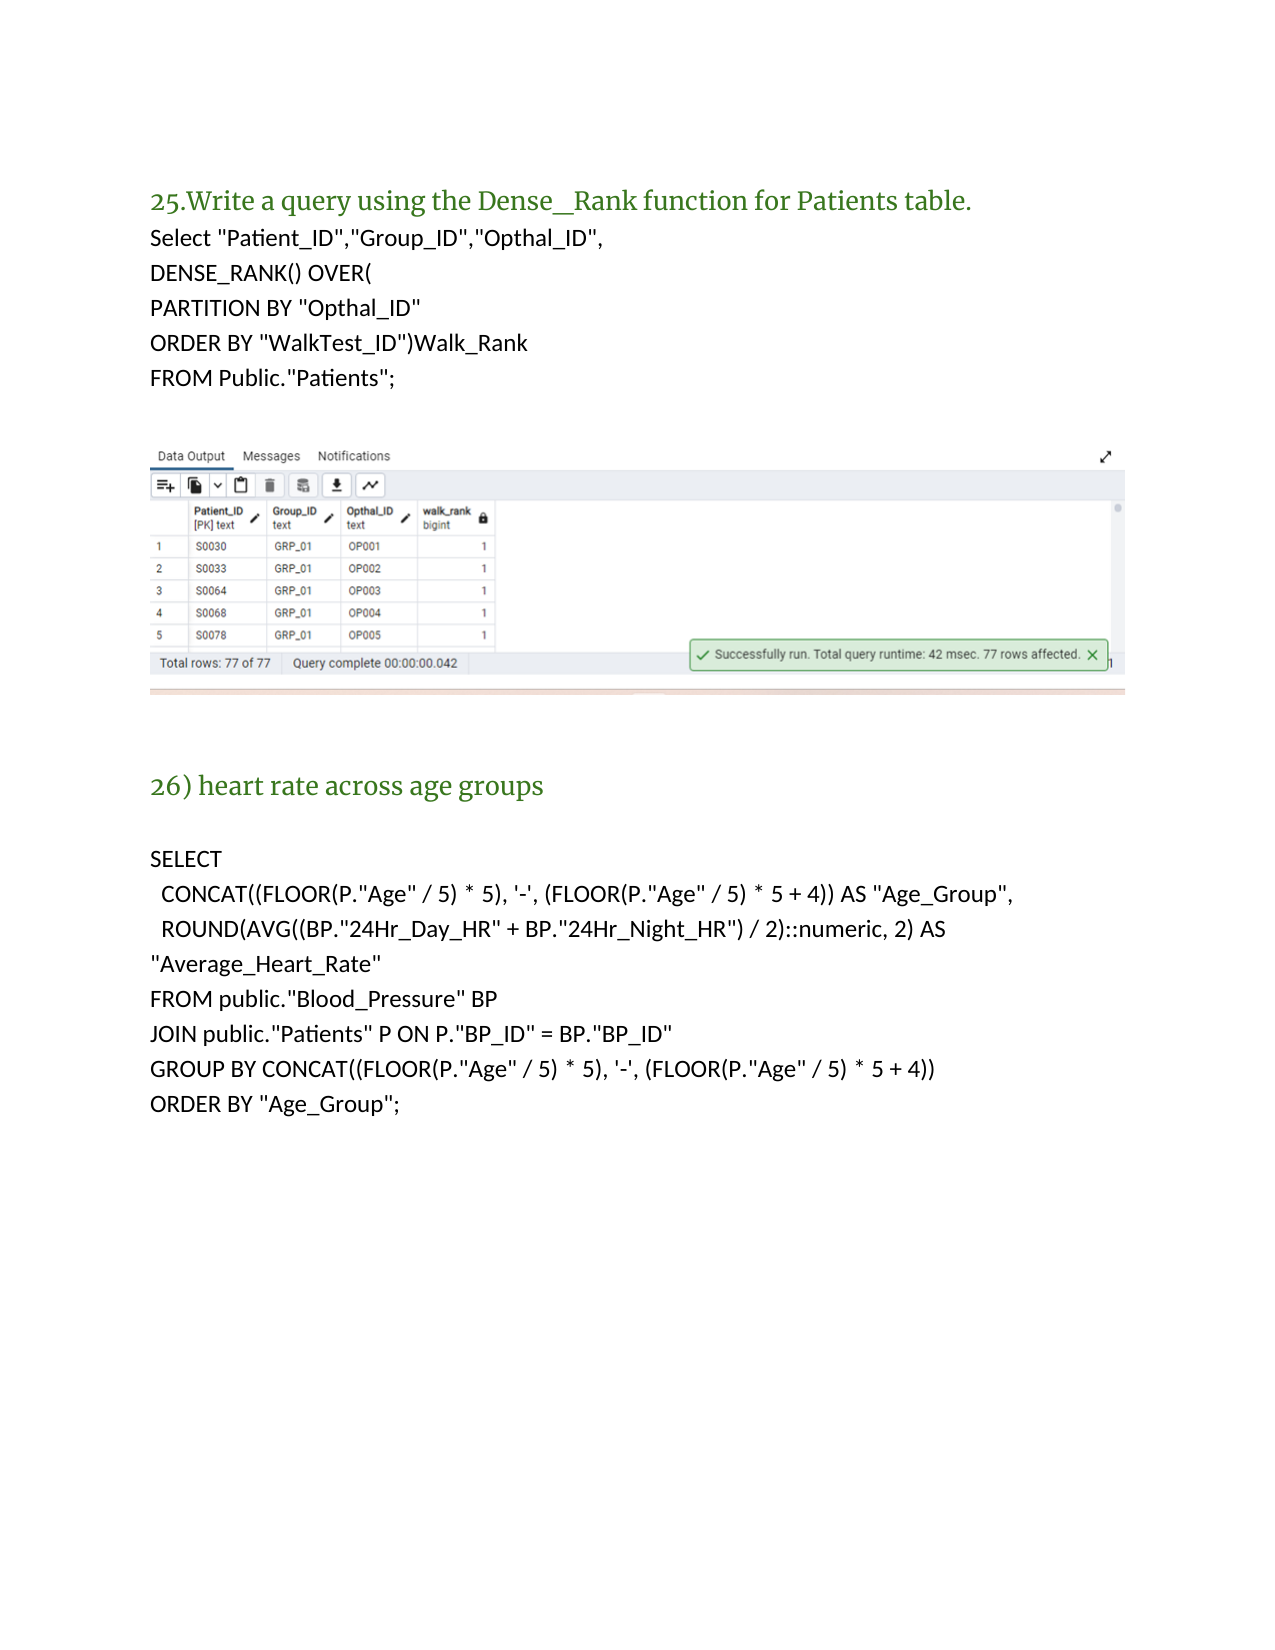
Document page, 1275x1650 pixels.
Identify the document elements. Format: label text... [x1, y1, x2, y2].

text FROM Public."Patients"; [150, 362, 1125, 393]
text 26) heart rate across age groups [150, 771, 1125, 802]
text ORDER BY "Age_Group"; [150, 1088, 1125, 1119]
text SELECT [150, 843, 1125, 874]
text Select "Patient_ID","Group_ID","Opthal_ID", [150, 222, 1125, 253]
text 25.Write a query using the Dense_Rank function for Patients table. [150, 186, 1125, 218]
text ROUND(AVG((BP."24Hr_Day_HR" + BP."24Hr_Night_HR") / 2)::numeric, 2) AS "Average_Heart_Rate" [150, 913, 1125, 979]
text DENSE_RANK() OVER( [150, 257, 1125, 288]
text ORDER BY "WalkTest_ID")Walk_Rank [150, 327, 1125, 358]
picture [150, 448, 1125, 695]
text FROM public."Blood_Pressure" BP [150, 983, 1125, 1014]
text JOIN public."Patients" P ON P."BP_ID" = BP."BP_ID" [150, 1018, 1125, 1049]
text PARTITION BY "Opthal_ID" [150, 292, 1125, 323]
text GROUP BY CONCAT((FLOOR(P."Age" / 5) * 5), '-', (FLOOR(P."Age" / 5) * 5 + 4)) [150, 1053, 1125, 1084]
text CONCAT((FLOOR(P."Age" / 5) * 5), '-', (FLOOR(P."Age" / 5) * 5 + 4)) AS "Age_Group", [150, 878, 1125, 909]
